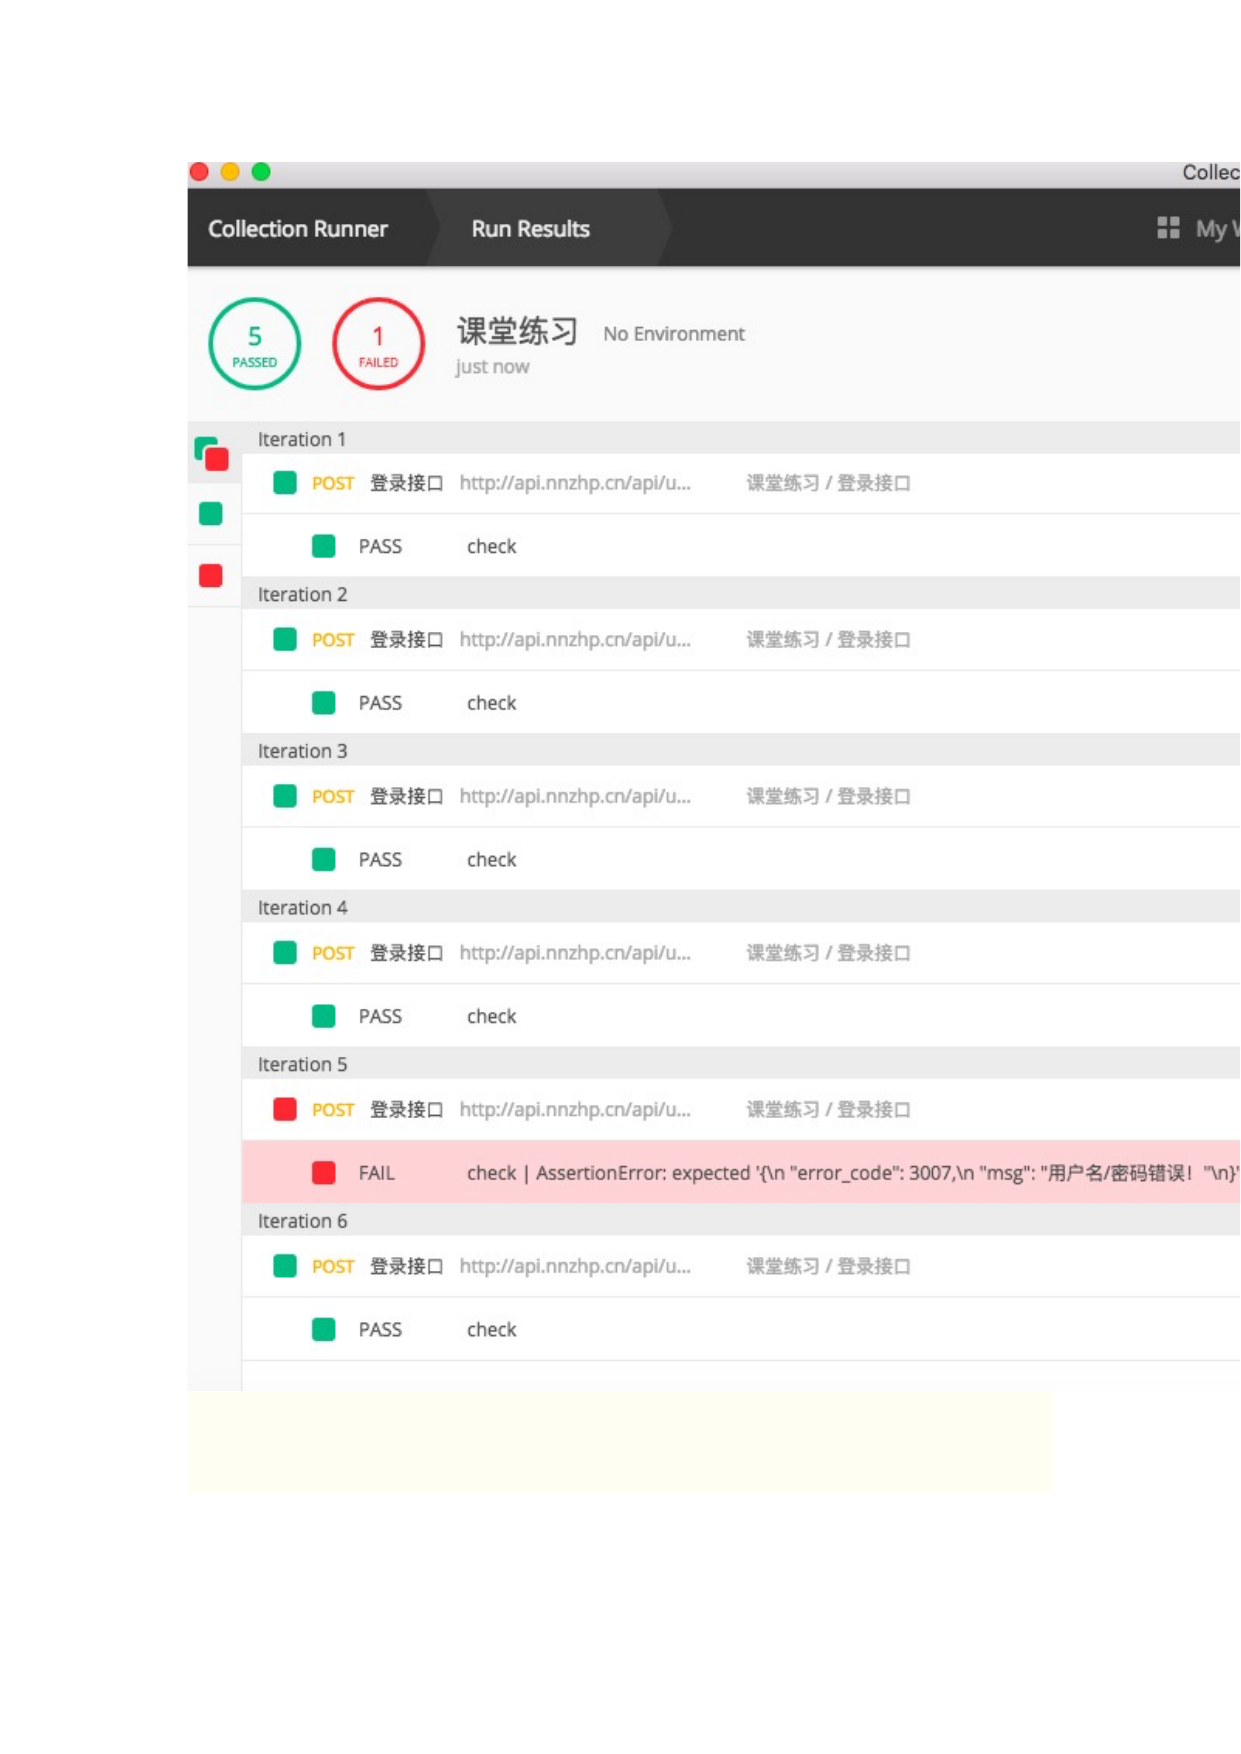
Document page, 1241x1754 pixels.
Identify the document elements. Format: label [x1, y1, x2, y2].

picture [187, 162, 1241, 1391]
